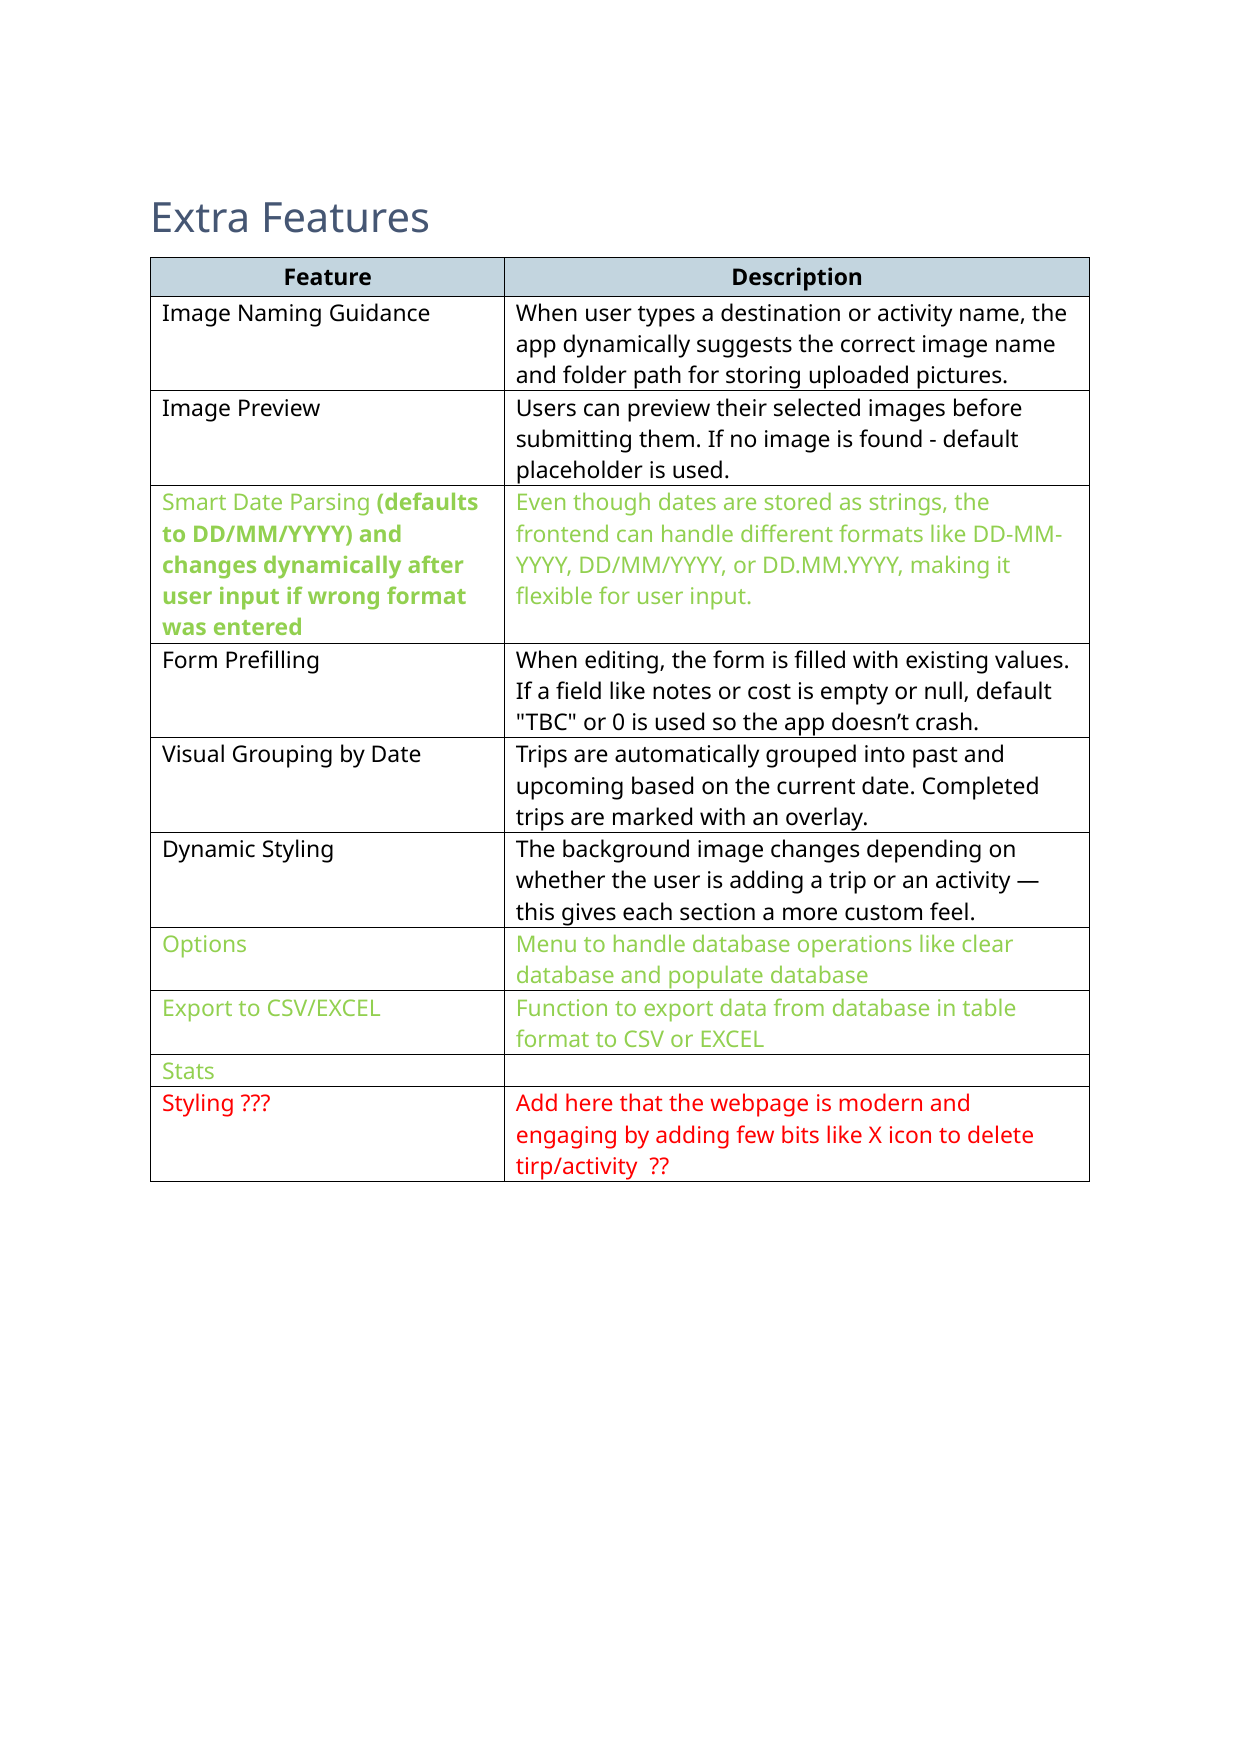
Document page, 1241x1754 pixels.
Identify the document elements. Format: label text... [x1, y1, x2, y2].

table_header Description [505, 258, 1089, 296]
table_cell Visual Grouping by Date [151, 738, 504, 832]
table_cell Stats [151, 1055, 504, 1086]
table_cell Users can preview their selected images before submitting them. If no image is found - default placeholder is used. [505, 391, 1089, 485]
table_header Feature [151, 258, 504, 296]
subtitle Extra Features [150, 187, 1090, 244]
table_cell Smart Date Parsing (defaults to DD/MM/YYYY) and changes dynamically after user input if wrong format was entered [151, 486, 504, 642]
table_cell [505, 1055, 1089, 1086]
table_cell Export to CSV/EXCEL [151, 991, 504, 1054]
table_cell Trips are automatically grouped into past and upcoming based on the current date. Completed trips are marked with an overlay. [505, 738, 1089, 832]
table_cell The background image changes depending on whether the user is adding a trip or an activity — this gives each section a more custom feel. [505, 833, 1089, 927]
table_cell Image Preview [151, 391, 504, 485]
table_cell Image Naming Guidance [151, 297, 504, 390]
table_cell Add here that the webpage is modern and engaging by adding few bits like X icon to delete tirp/activity ?? [505, 1087, 1089, 1181]
table_cell When user types a destination or activity name, the app dynamically suggests the correct image name and folder path for storing uploaded pictures. [505, 297, 1089, 390]
table_cell When editing, the form is filled with existing values. If a field like notes or cost is empty or null, default "TBC" or 0 is used so the app doesn’t crash. [505, 644, 1089, 737]
table_cell Dynamic Styling [151, 833, 504, 927]
table_cell Form Prefilling [151, 644, 504, 737]
table_cell Styling ??? [151, 1087, 504, 1181]
table_cell Even though dates are stored as strings, the frontend can handle different formats like DD-MM-YYYY, DD/MM/YYYY, or DD.MM.YYYY, making it flexible for user input. [505, 486, 1089, 642]
table_cell Options [151, 928, 504, 990]
table_cell Function to export data from database in table format to CSV or EXCEL [505, 991, 1089, 1054]
table_cell Menu to handle database operations like clear database and populate database [505, 928, 1089, 990]
